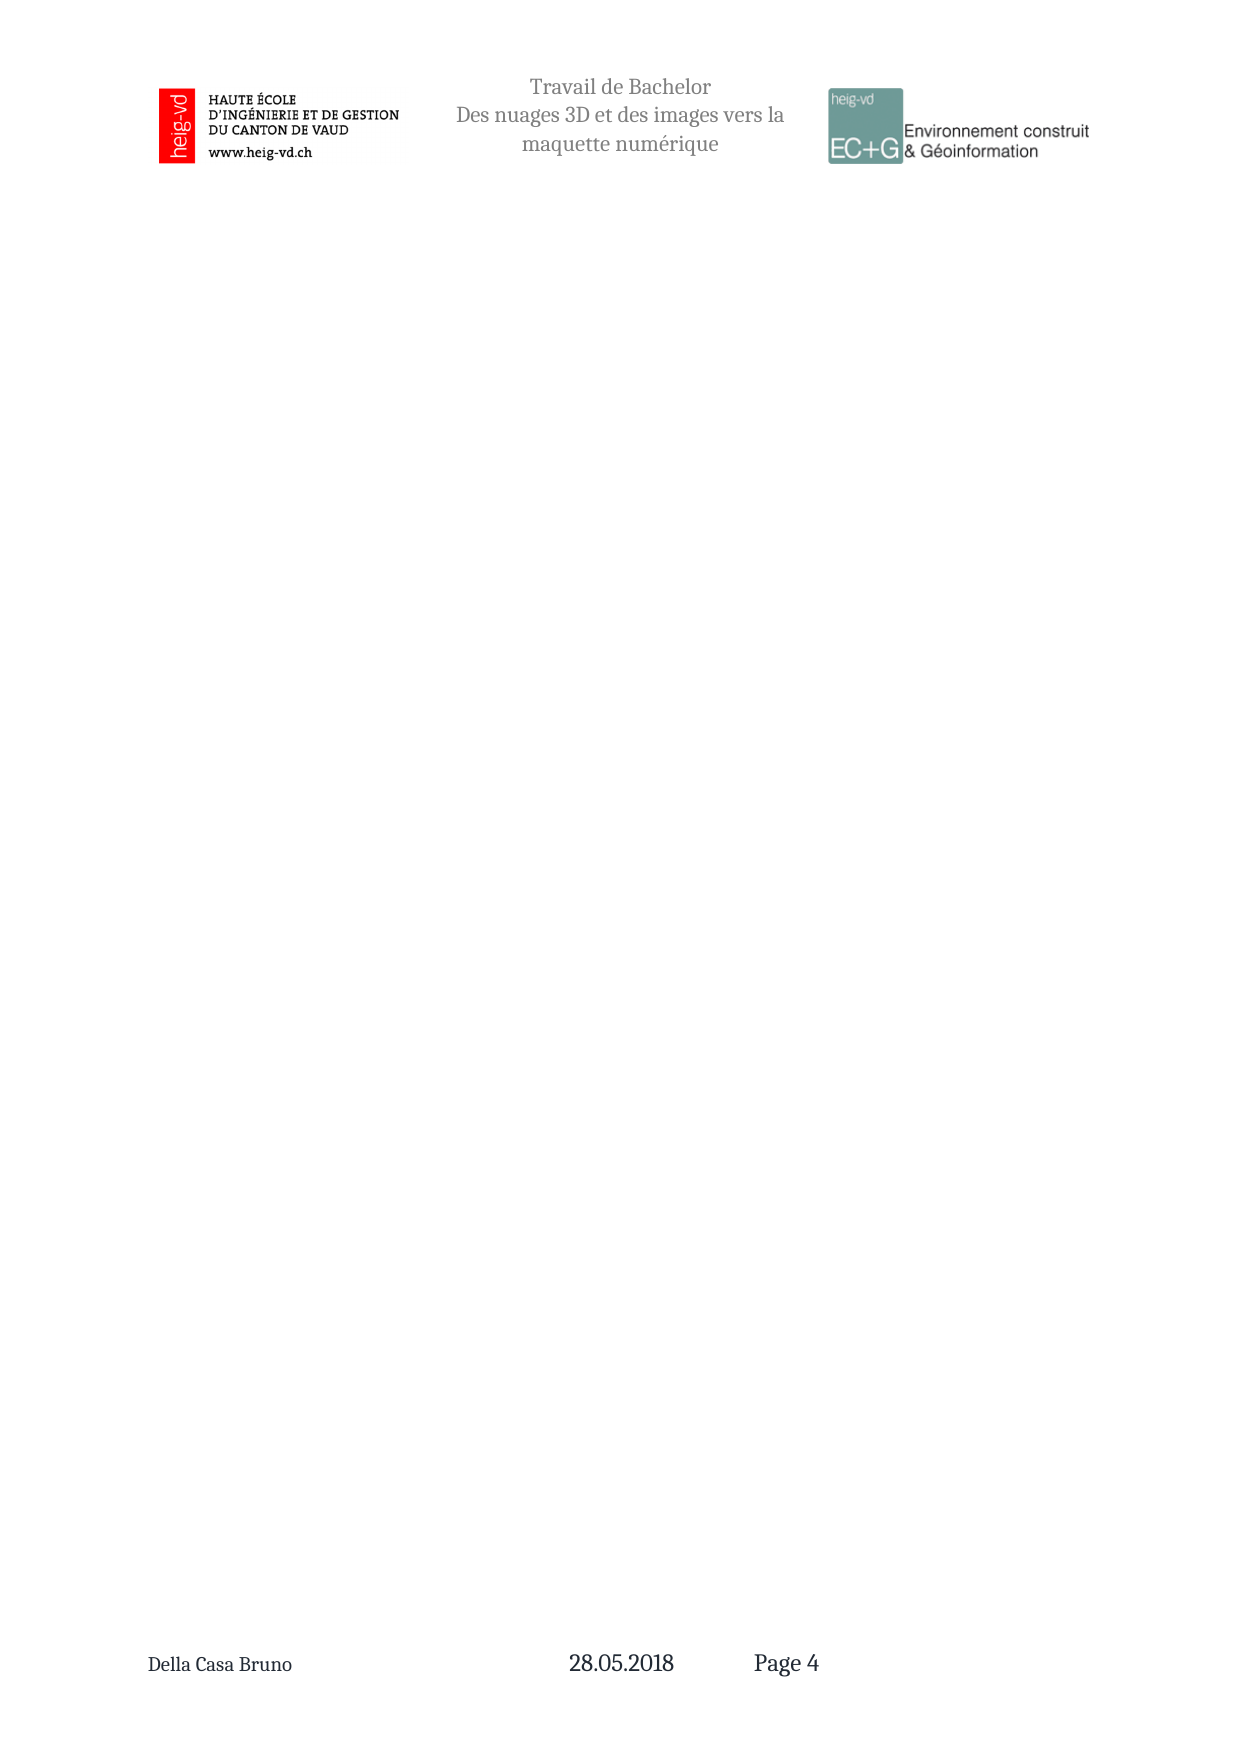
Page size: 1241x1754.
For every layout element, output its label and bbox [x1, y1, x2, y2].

picture [147, 87, 410, 165]
picture [827, 87, 1093, 165]
